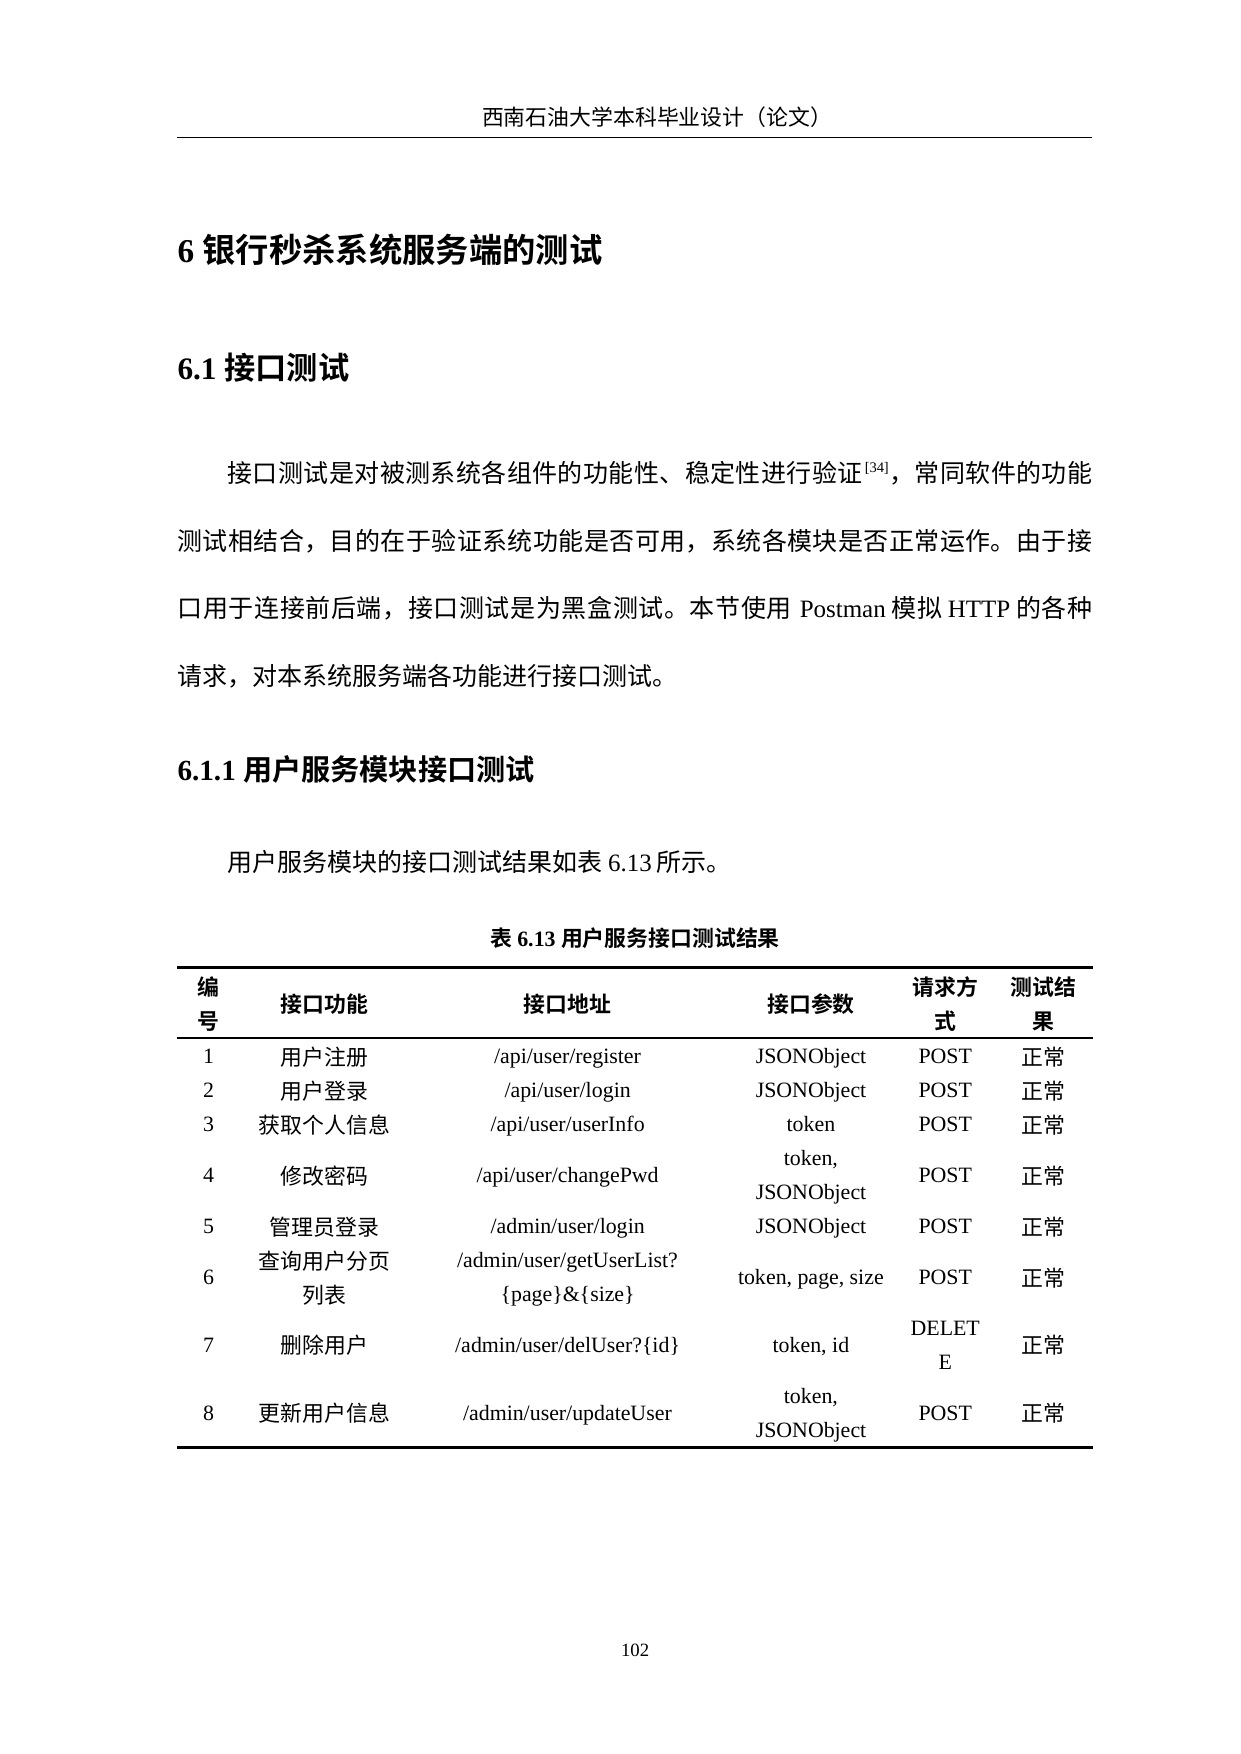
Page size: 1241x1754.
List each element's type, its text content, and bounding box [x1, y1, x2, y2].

table_cell 用户注册 [240, 1039, 409, 1073]
table_cell 正常 [994, 1039, 1092, 1073]
table_cell 删除用户 [240, 1310, 409, 1378]
table_cell DELETE [896, 1310, 994, 1378]
table_cell /api/user/userInfo [409, 1107, 726, 1141]
table_cell /api/user/changePwd [409, 1141, 726, 1208]
table_cell 2 [177, 1073, 239, 1107]
table_cell 正常 [994, 1378, 1092, 1446]
table_cell JSONObject [726, 1073, 896, 1107]
table_cell 正常 [994, 1141, 1092, 1208]
table_cell POST [896, 1209, 994, 1242]
table_cell token, JSONObject [726, 1141, 896, 1208]
table_cell 正常 [994, 1209, 1092, 1242]
table_header 编号 [177, 969, 239, 1037]
table_cell /api/user/login [409, 1073, 726, 1107]
table_cell token [726, 1107, 896, 1141]
table_cell /admin/user/delUser?{id} [409, 1310, 726, 1378]
table_cell /admin/user/login [409, 1209, 726, 1242]
table_cell 7 [177, 1310, 239, 1378]
table_cell /admin/user/updateUser [409, 1378, 726, 1446]
subtitle 用户服务模块接口测试 [177, 734, 1092, 802]
table_cell 查询用户分页列表 [240, 1243, 409, 1310]
table_cell POST [896, 1039, 994, 1073]
table_cell /admin/user/getUserList?{page}&{size} [409, 1243, 726, 1310]
table_cell POST [896, 1243, 994, 1310]
table_cell 管理员登录 [240, 1209, 409, 1242]
table_header 接口地址 [409, 969, 726, 1037]
table_header 接口参数 [726, 969, 896, 1037]
table_cell 用户登录 [240, 1073, 409, 1107]
table_header 测试结果 [994, 969, 1092, 1037]
table_cell 更新用户信息 [240, 1378, 409, 1446]
table_cell 6 [177, 1243, 239, 1310]
table_cell 正常 [994, 1310, 1092, 1378]
table_cell JSONObject [726, 1209, 896, 1242]
table_cell POST [896, 1378, 994, 1446]
table_cell POST [896, 1141, 994, 1208]
table_cell POST [896, 1073, 994, 1107]
table_cell token, page, size [726, 1243, 896, 1310]
table_cell 5 [177, 1209, 239, 1242]
table_cell 8 [177, 1378, 239, 1446]
table_cell token, id [726, 1310, 896, 1378]
table_header 请求方式 [896, 969, 994, 1037]
table_cell /api/user/register [409, 1039, 726, 1073]
table_cell 4 [177, 1141, 239, 1208]
subtitle 接口测试 [177, 332, 1092, 400]
table_header 接口功能 [240, 969, 409, 1037]
table_cell 正常 [994, 1073, 1092, 1107]
table_cell POST [896, 1107, 994, 1141]
table_cell 1 [177, 1039, 239, 1073]
table_cell token, JSONObject [726, 1378, 896, 1446]
table_cell 获取个人信息 [240, 1107, 409, 1141]
table_cell JSONObject [726, 1039, 896, 1073]
table_cell 正常 [994, 1243, 1092, 1310]
table_cell 3 [177, 1107, 239, 1141]
table_cell 正常 [994, 1107, 1092, 1141]
text 接口测试是对被测系统各组件的功能性、稳定性进行验证[30]，常同软件的功能测试相结合，目的在于验证系统功能是否可用，系统各模块是否正常运作。由于接口用于连接前后端，接口测试是为黑盒测试。本节使用Postman模拟HTTP的各种请求，对本系统服务端各功能进行接口测试。 [177, 437, 1092, 709]
table_cell 修改密码 [240, 1141, 409, 1208]
subtitle 银行秒杀系统服务端的测试 [177, 214, 1092, 282]
